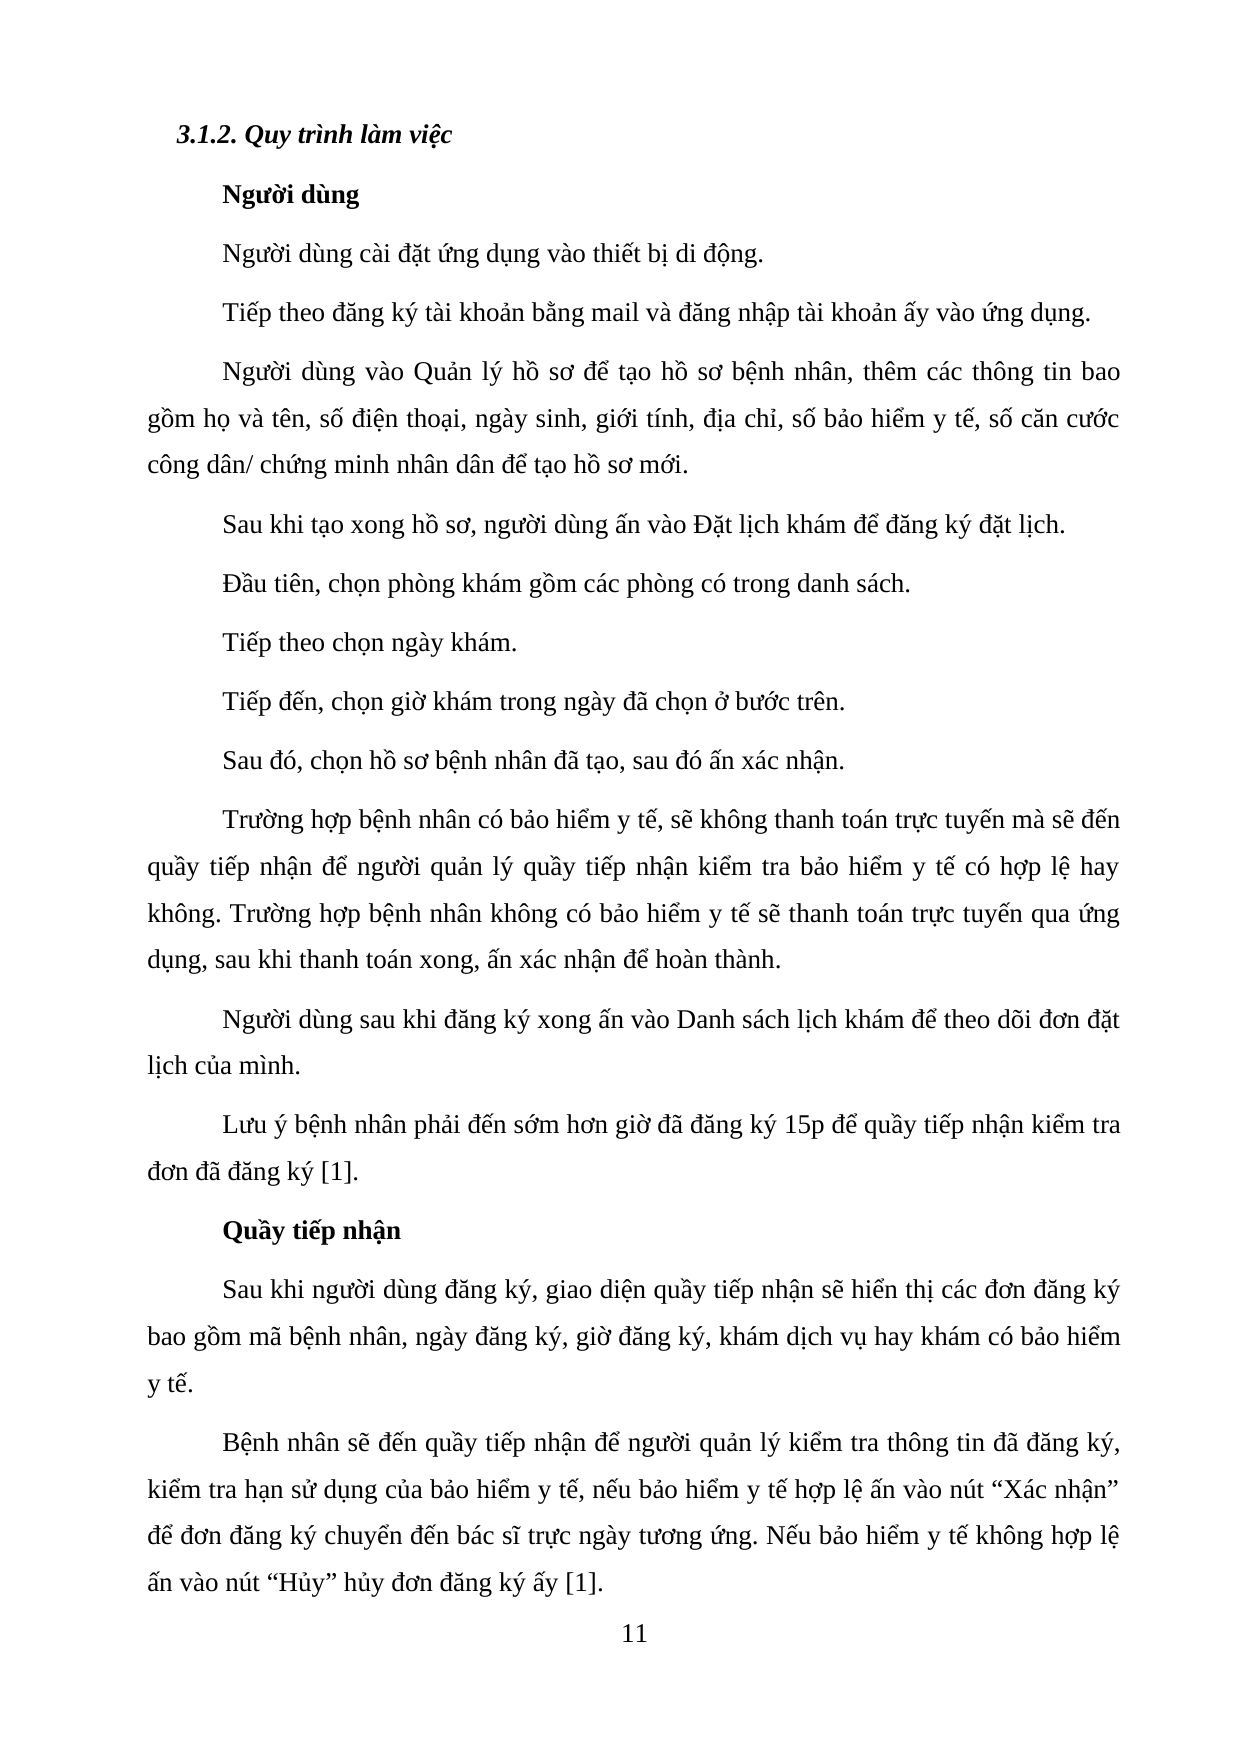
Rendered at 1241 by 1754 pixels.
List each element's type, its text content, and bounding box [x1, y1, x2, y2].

text Tiếp theo chọn ngày khám. [147, 626, 1122, 657]
text Lưu ý bệnh nhân phải đến sớm hơn giờ đã đăng ký 15p để quầy tiếp nhận kiểm tra đơn đã đăng ký [1]. [147, 1108, 1122, 1186]
text Đầu tiên, chọn phòng khám gồm các phòng có trong danh sách. [147, 567, 1122, 598]
subtitle Quy trình làm việc [177, 118, 1122, 150]
text Tiếp theo đăng ký tài khoản bằng mail và đăng nhập tài khoản ấy vào ứng dụng. [147, 296, 1122, 327]
text Tiếp đến, chọn giờ khám trong ngày đã chọn ở bước trên. [147, 685, 1122, 716]
text Bệnh nhân sẽ đến quầy tiếp nhận để người quản lý kiểm tra thông tin đã đăng ký, kiểm tra hạn sử dụng của bảo hiểm y tế, nếu bảo hiểm y tế hợp lệ ấn vào nút “Xác nhận” để đơn đăng ký chuyển đến bác sĩ trực ngày tương ứng. Nếu bảo hiểm y tế không hợp lệ ấn vào nút “Hủy” hủy đơn đăng ký ấy [1]. [147, 1426, 1122, 1597]
text Sau khi tạo xong hồ sơ, người dùng ấn vào Đặt lịch khám để đăng ký đặt lịch. [147, 508, 1122, 539]
text Trường hợp bệnh nhân có bảo hiểm y tế, sẽ không thanh toán trực tuyến mà sẽ đến quầy tiếp nhận để người quản lý quầy tiếp nhận kiểm tra bảo hiểm y tế có hợp lệ hay không. Trường hợp bệnh nhân không có bảo hiểm y tế sẽ thanh toán trực tuyến qua ứng dụng, sau khi thanh toán xong, ấn xác nhận để hoàn thành. [147, 803, 1122, 975]
text Sau đó, chọn hồ sơ bệnh nhân đã tạo, sau đó ấn xác nhận. [147, 744, 1122, 776]
text Quầy tiếp nhận [147, 1214, 1122, 1246]
text Người dùng cài đặt ứng dụng vào thiết bị di động. [147, 237, 1122, 268]
text Người dùng sau khi đăng ký xong ấn vào Danh sách lịch khám để theo dõi đơn đặt lịch của mình. [147, 1003, 1122, 1081]
text Người dùng vào Quản lý hồ sơ để tạo hồ sơ bệnh nhân, thêm các thông tin bao gồm họ và tên, số điện thoại, ngày sinh, giới tính, địa chỉ, số bảo hiểm y tế, số căn cước công dân/ chứng minh nhân dân để tạo hồ sơ mới. [147, 355, 1122, 480]
text Sau khi người dùng đăng ký, giao diện quầy tiếp nhận sẽ hiển thị các đơn đăng ký bao gồm mã bệnh nhân, ngày đăng ký, giờ đăng ký, khám dịch vụ hay khám có bảo hiểm y tế. [147, 1273, 1122, 1398]
text Người dùng [147, 178, 1122, 209]
